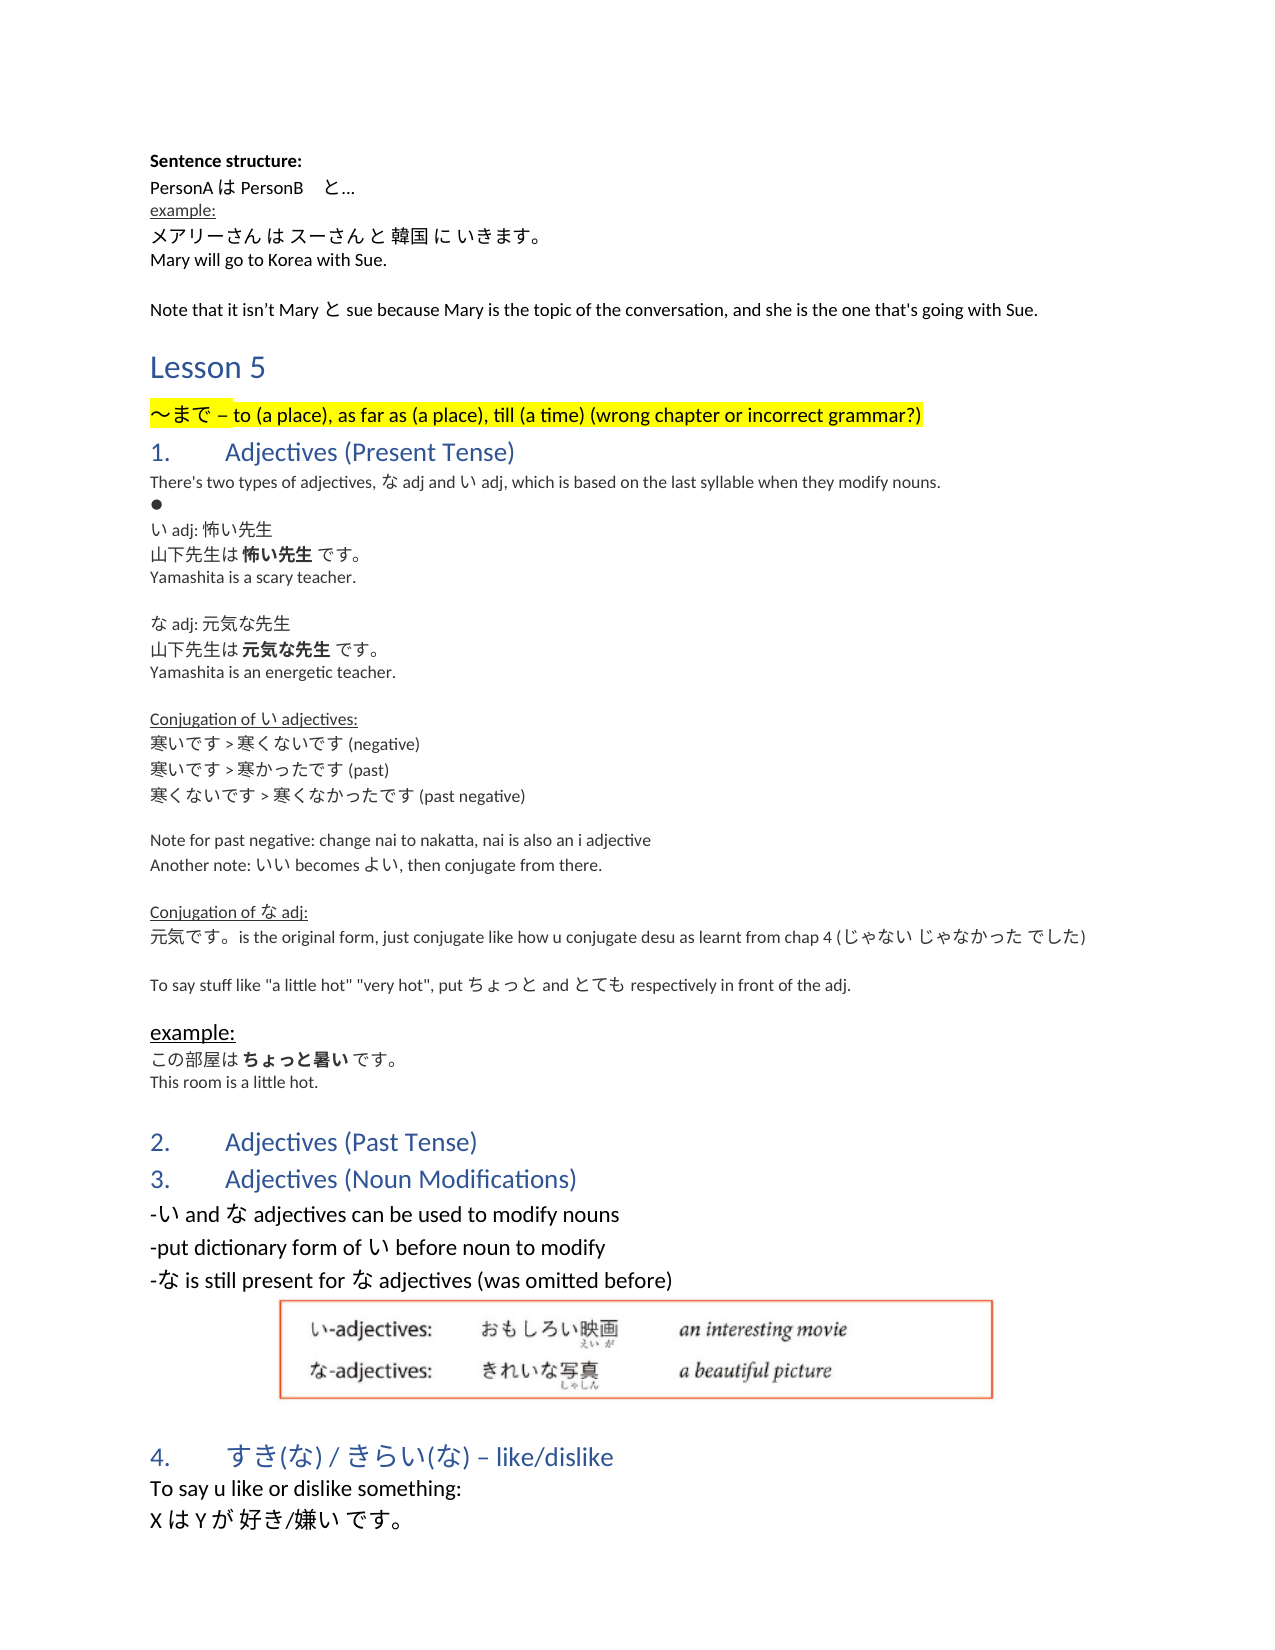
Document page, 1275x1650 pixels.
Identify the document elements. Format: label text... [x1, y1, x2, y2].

text 山下先生は 怖い先生 です。 [150, 541, 1125, 567]
subtitle すき(な) / きらい(な) – like/dislike [150, 1435, 1125, 1474]
text Note that it isn’t Mary と sue because Mary is the topic of the conversation, and she is the one that's going with Sue. [150, 294, 1125, 321]
text い adj: 怖い先生 [150, 515, 1125, 541]
text 山下先生は 元気な先生 です。 [150, 636, 1125, 661]
picture [276, 1295, 999, 1403]
subtitle Lesson 5 [150, 346, 1125, 387]
text X は Y が 好き/嫌い です。 [150, 1502, 1125, 1536]
text There's two types of adjectives, な adj and い adj, which is based on the last syllable when they modify nouns. [150, 468, 1125, 494]
text ～まで – to (a place), as far as (a place), till (a time) (wrong chapter or incorrect grammar?) [150, 387, 1125, 431]
text 寒いです > 寒かったです (past) [150, 756, 1125, 781]
text 寒くないです > 寒くなかったです (past negative) [150, 781, 1125, 807]
text メアリーさん は スーさん と 韓国 に いきます。 [150, 221, 1125, 248]
text To say stuff like "a little hot" "very hot", put ちょっと and とても respectively in front of the adj. [150, 971, 1125, 996]
text This room is a little hot. [150, 1072, 1125, 1093]
subtitle Adjectives (Noun Modifications) [150, 1163, 1125, 1196]
text -な is still present for な adjectives (was omitted before) [150, 1262, 1125, 1295]
text -い and な adjectives can be used to modify nouns [150, 1196, 1125, 1229]
text 元気です。is the original form, just conjugate like how u conjugate desu as learnt from chap 4 (じゃない じゃなかった でした) [150, 923, 1125, 949]
text Conjugation of い adjectives: [150, 704, 1125, 730]
text Another note: いい becomes よい, then conjugate from there. [150, 850, 1125, 876]
text Note for past negative: change nai to nakatta, nai is also an i adjective [150, 829, 1125, 850]
text Yamashita is a scary teacher. [150, 567, 1125, 588]
text この部屋は ちょっと暑い です。 [150, 1046, 1125, 1072]
subtitle Adjectives (Past Tense) [150, 1125, 1125, 1158]
text Sentence structure: [150, 149, 1125, 172]
text To say u like or dislike something: [150, 1474, 1125, 1502]
text PersonA は PersonB と... [150, 172, 1125, 199]
text Mary will go to Korea with Sue. [150, 248, 1125, 271]
subtitle Adjectives (Present Tense) [150, 435, 1125, 468]
text Yamashita is an energetic teacher. [150, 661, 1125, 683]
text example: [150, 199, 1125, 221]
text example: [150, 1018, 1125, 1046]
text 寒いです > 寒くないです (negative) [150, 730, 1125, 756]
text -put dictionary form of い before noun to modify [150, 1229, 1125, 1262]
text な adj: 元気な先生 [150, 610, 1125, 636]
text Conjugation of な adj: [150, 898, 1125, 923]
